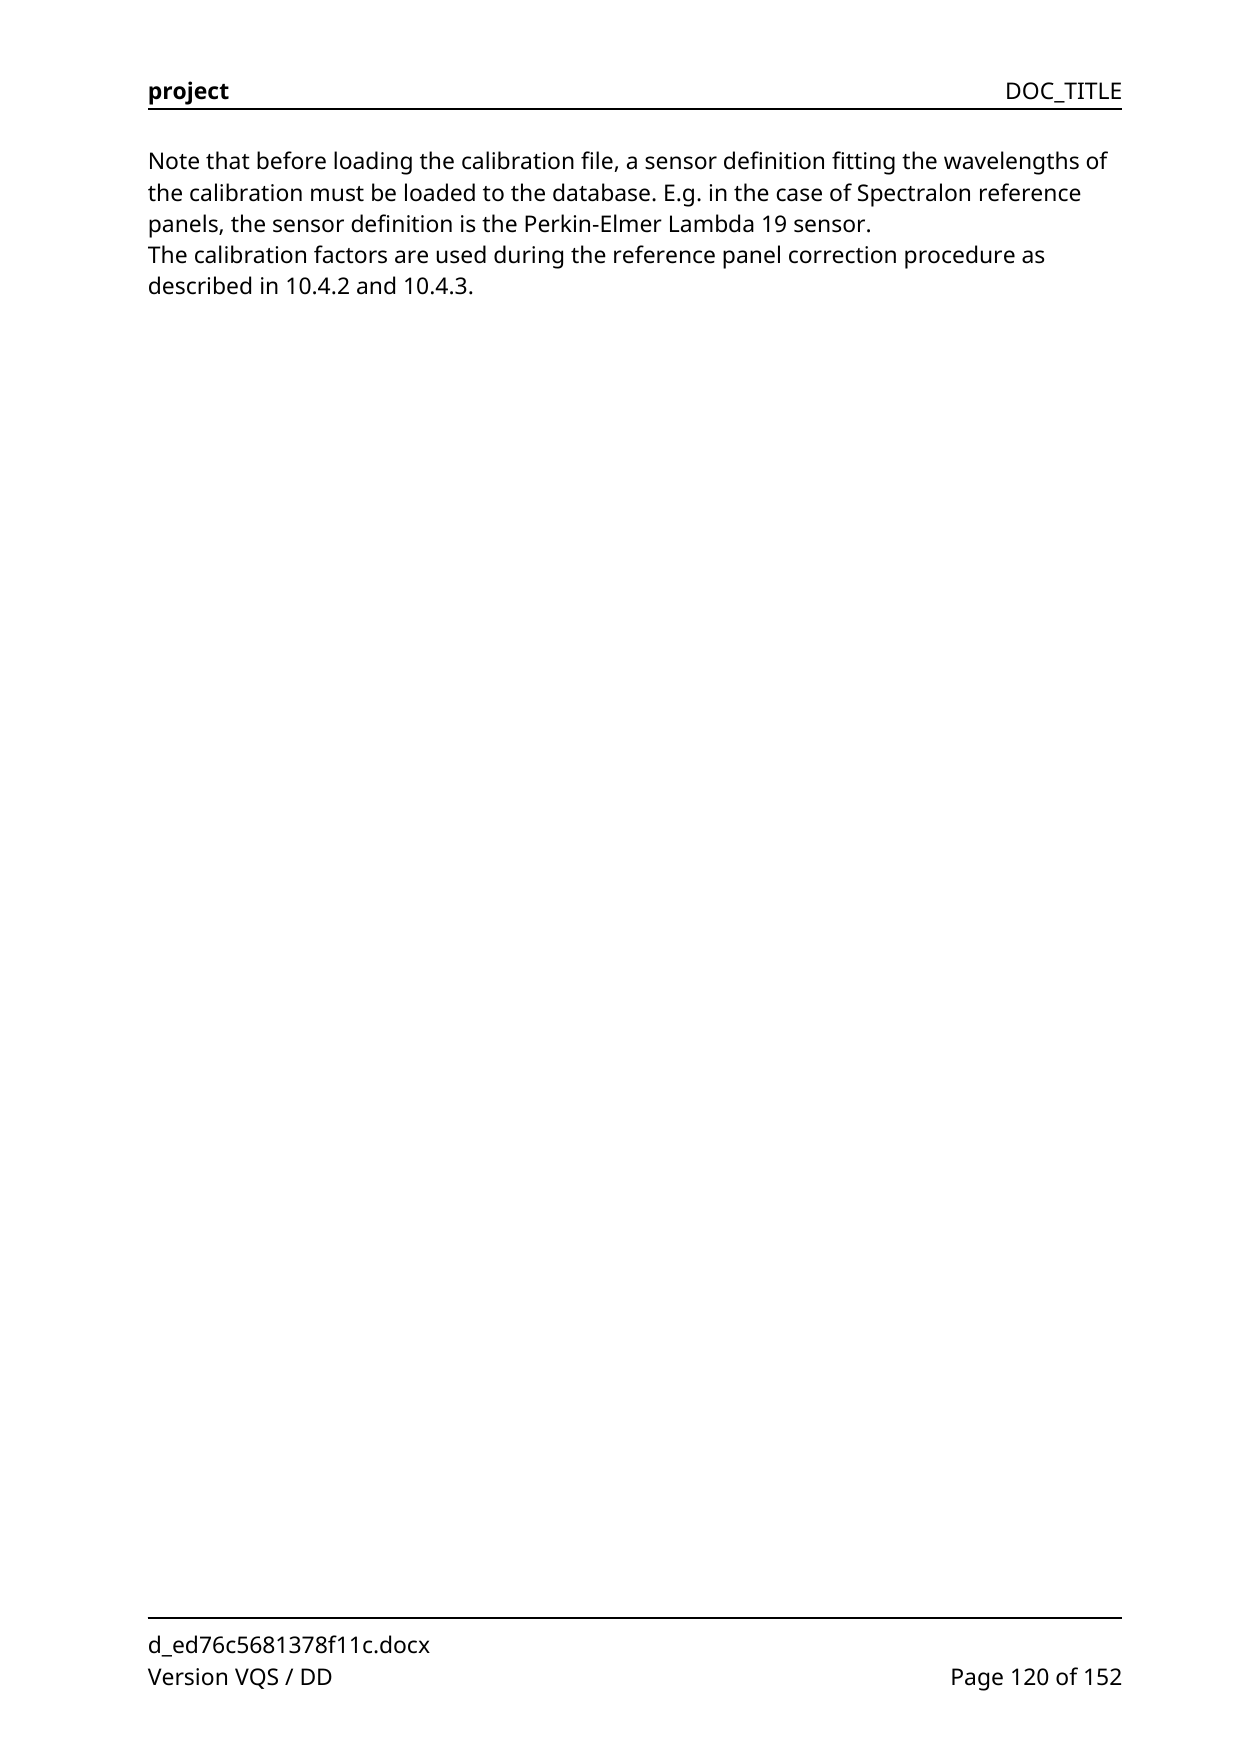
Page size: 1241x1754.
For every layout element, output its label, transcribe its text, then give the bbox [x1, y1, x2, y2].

text The calibration factors are used during the reference panel correction procedure as described in 10.4.2 and 10.4.3. [148, 239, 1122, 301]
text Note that before loading the calibration file, a sensor definition fitting the wavelengths of the calibration must be loaded to the database. E.g. in the case of Spectralon reference panels, the sensor definition is the Perkin-Elmer Lambda 19 sensor. [148, 145, 1122, 239]
